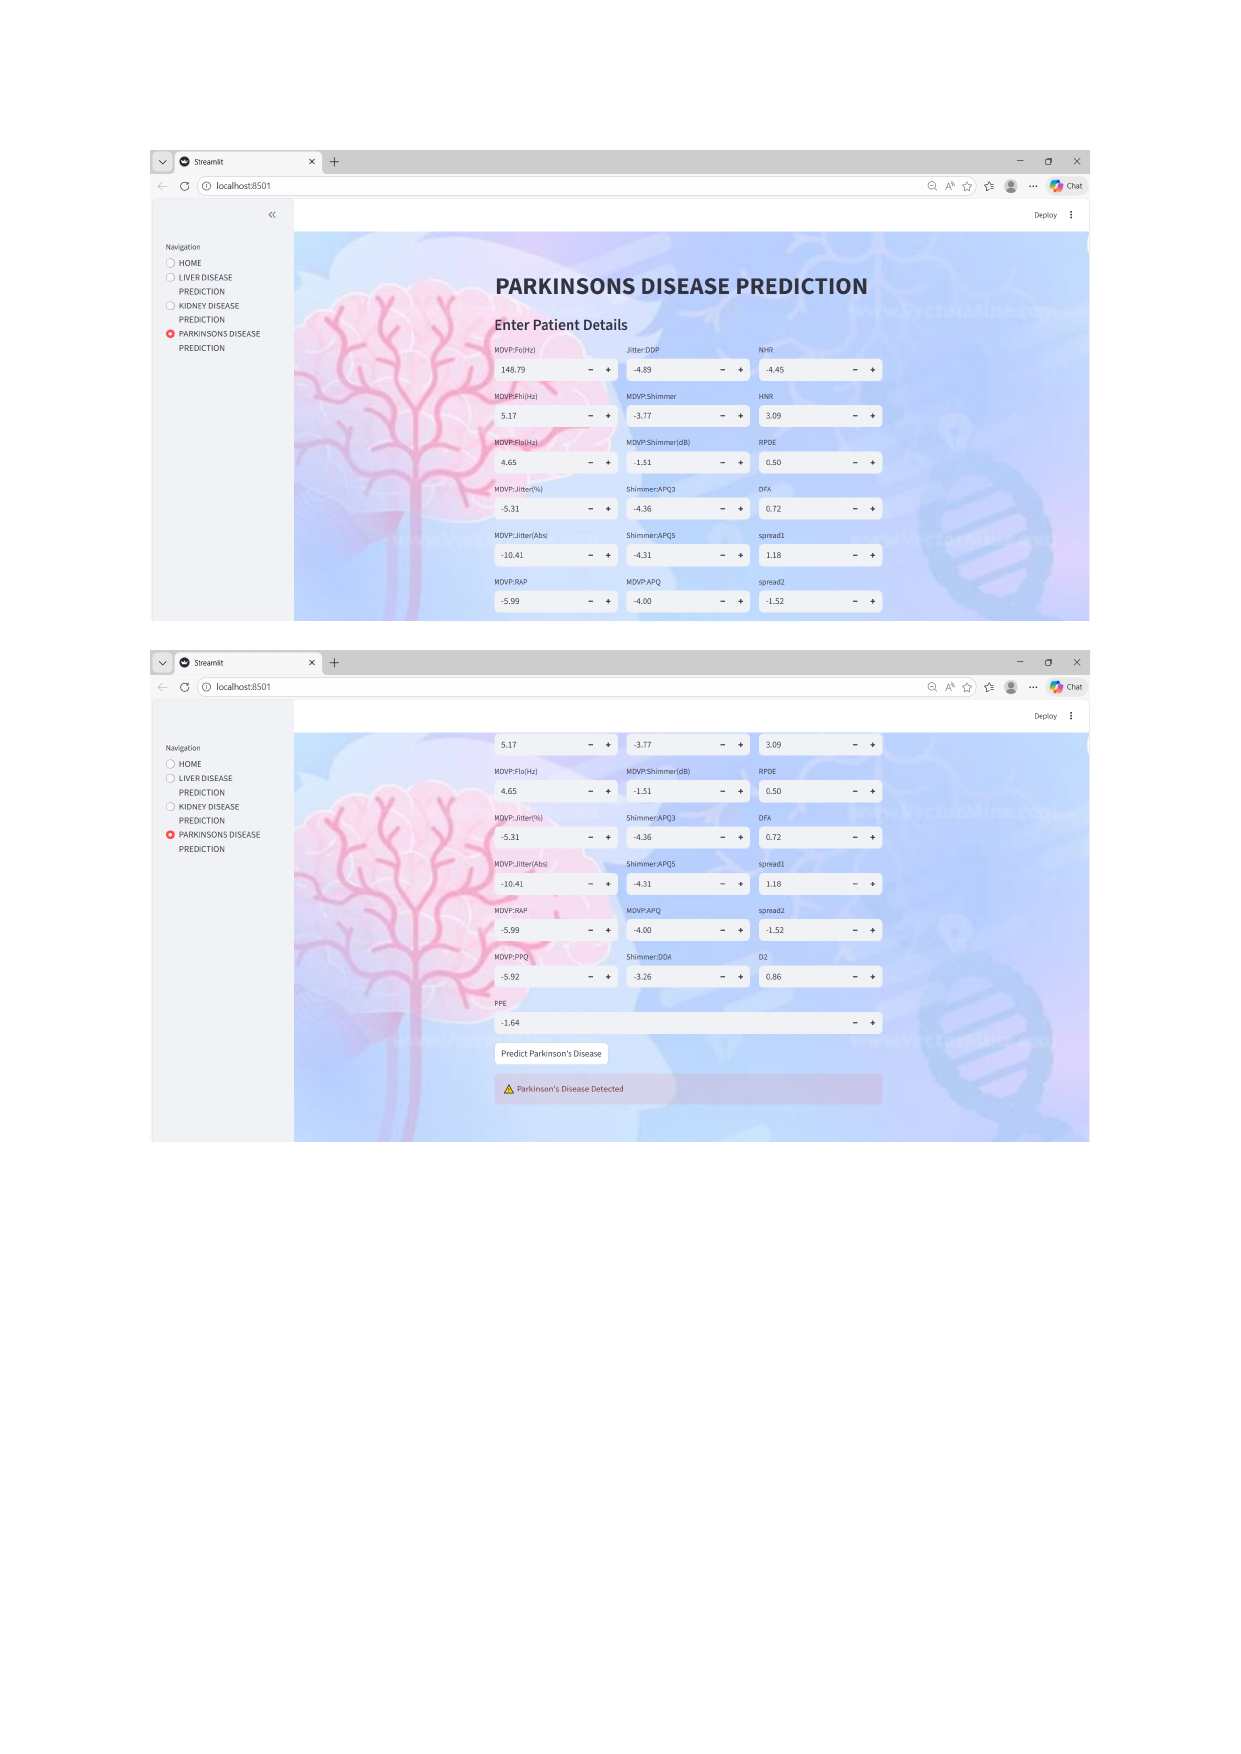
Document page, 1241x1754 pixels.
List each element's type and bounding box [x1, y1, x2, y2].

picture [150, 150, 1091, 621]
picture [150, 650, 1091, 1142]
